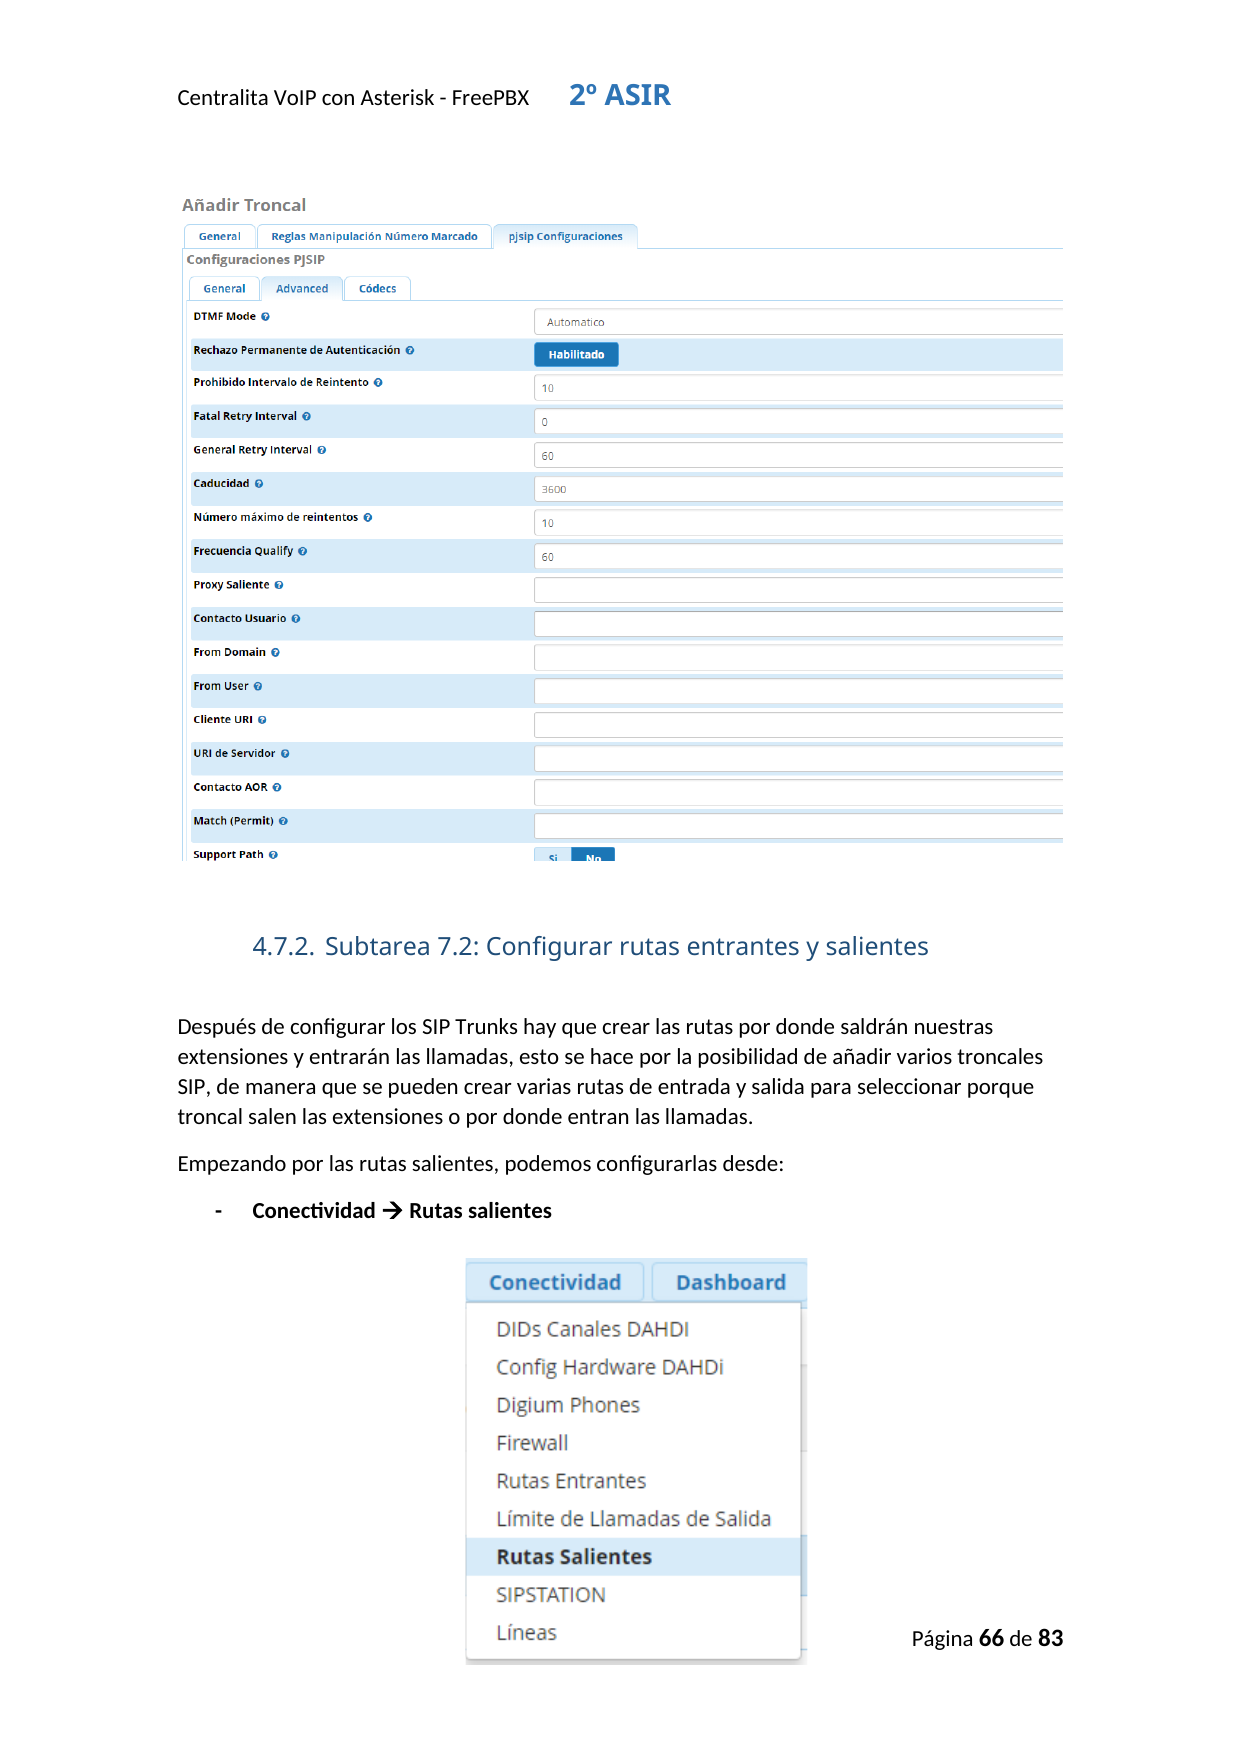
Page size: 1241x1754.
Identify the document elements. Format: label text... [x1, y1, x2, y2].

list Conectividad Rutas salientes [215, 1196, 1063, 1224]
subtitle Subtarea 7.2: Configurar rutas entrantes y salientes [252, 928, 1063, 962]
text Después de configurar los SIP Trunks hay que crear las rutas por donde saldrán nuestras extensiones y entrarán las llamadas, esto se hace por la posibilidad de añadir varios troncales SIP, de manera que se pueden crear varias rutas de entrada y salida para seleccionar porque troncal salen las extensiones o por donde entran las llamadas. [177, 1012, 1063, 1130]
picture [465, 1258, 808, 1665]
text Empezando por las rutas salientes, podemos configurarlas desde: [177, 1149, 1063, 1177]
picture [177, 194, 1063, 861]
